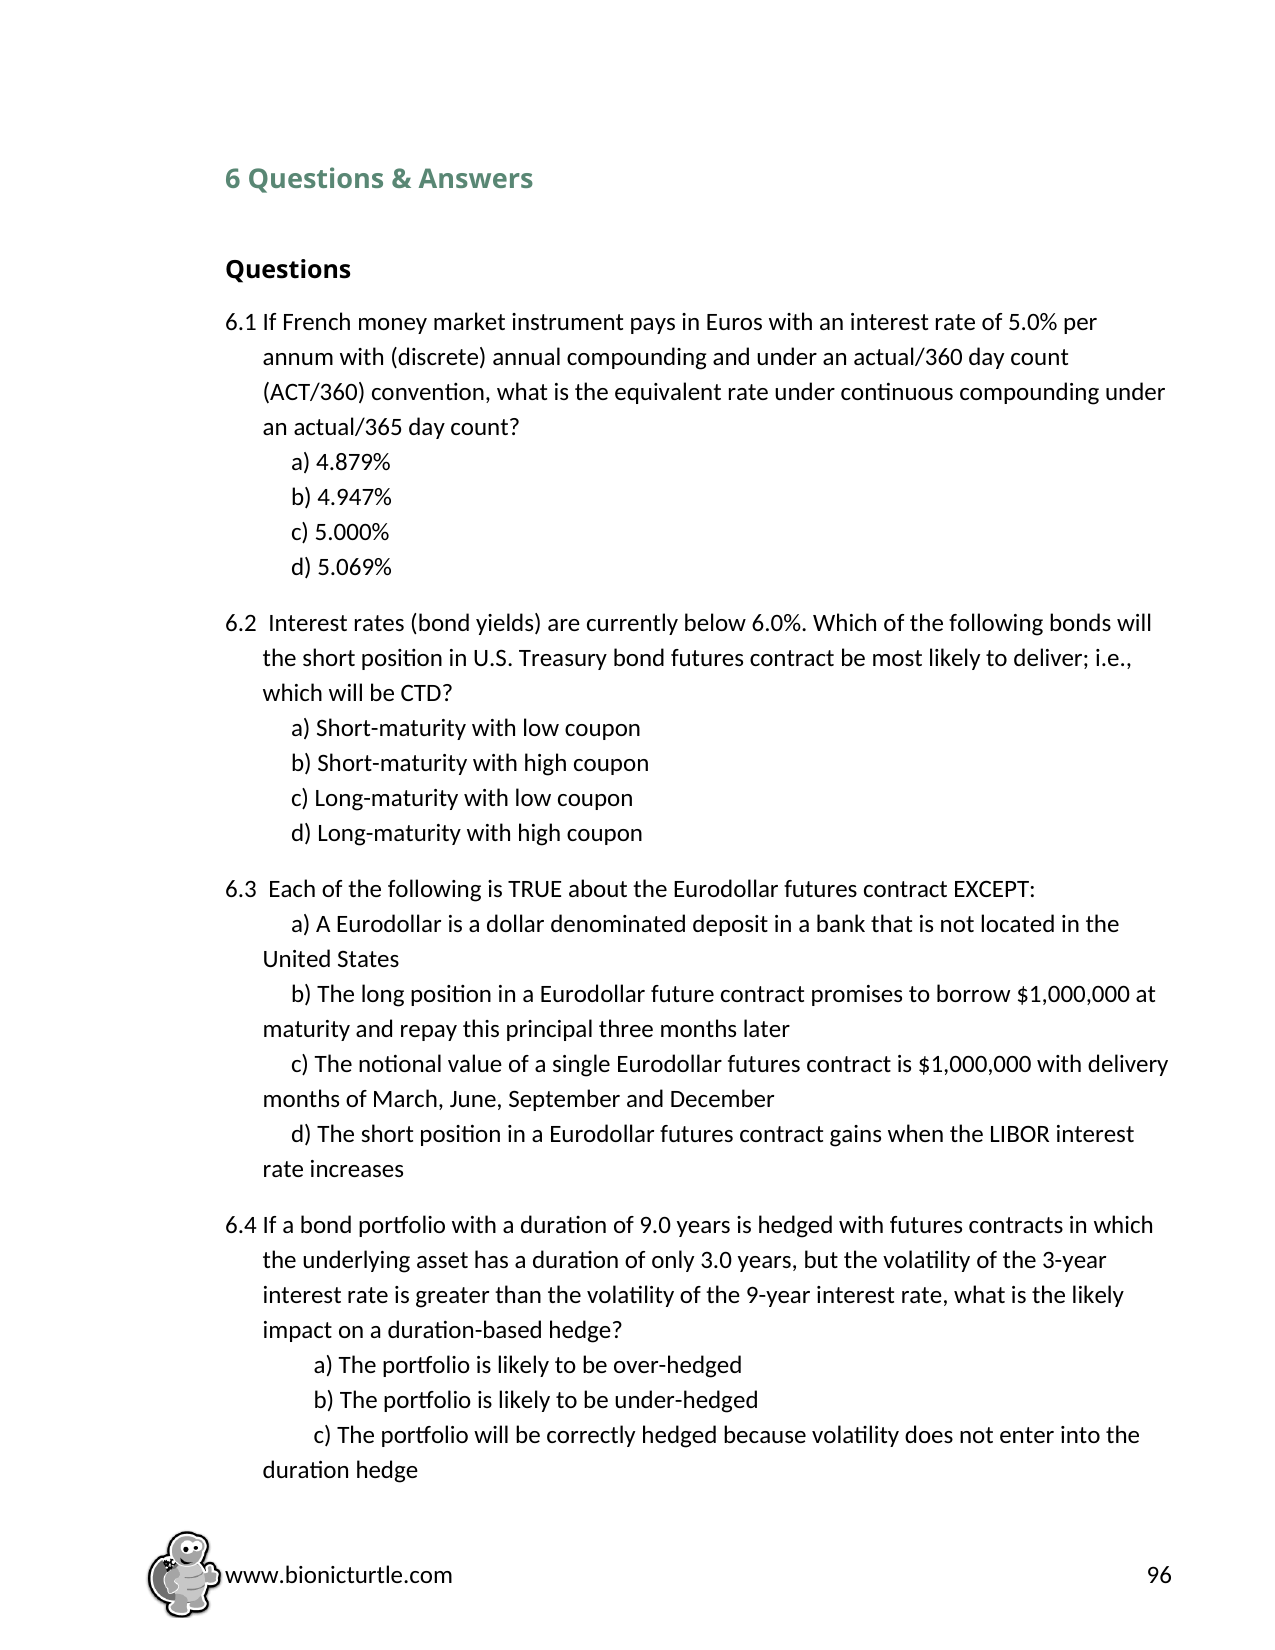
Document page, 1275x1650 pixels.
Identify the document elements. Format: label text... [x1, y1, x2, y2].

list If French money market instrument pays in Euros with an interest rate of 5.0% per annum with (discrete) annual compounding and under an actual/360 day count (ACT/360) convention, what is the equivalent rate under continuous compounding under an actual/365 day count? a) 4.879% b) 4.947% c) 5.000% d) 5.069% [225, 306, 1172, 582]
subtitle 6 Questions & Answers [225, 159, 1172, 196]
subtitle Questions [225, 251, 1172, 286]
list Each of the following is TRUE about the Eurodollar futures contract EXCEPT: a) A Eurodollar is a dollar denominated deposit in a bank that is not located in the United States b) The long position in a Eurodollar future contract promises to borrow $1,000,000 at maturity and repay this principal three months later c) The notional value of a single Eurodollar futures contract is $1,000,000 with delivery months of March, June, September and December d) The short position in a Eurodollar futures contract gains when the LIBOR interest rate increases [225, 873, 1172, 1183]
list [225, 1209, 1172, 1484]
list Interest rates (bond yields) are currently below 6.0%. Which of the following bonds will the short position in U.S. Treasury bond futures contract be most likely to deliver; i.e., which will be CTD? a) Short-maturity with low coupon b) Short-maturity with high coupon c) Long-maturity with low coupon d) Long-maturity with high coupon [225, 607, 1172, 848]
